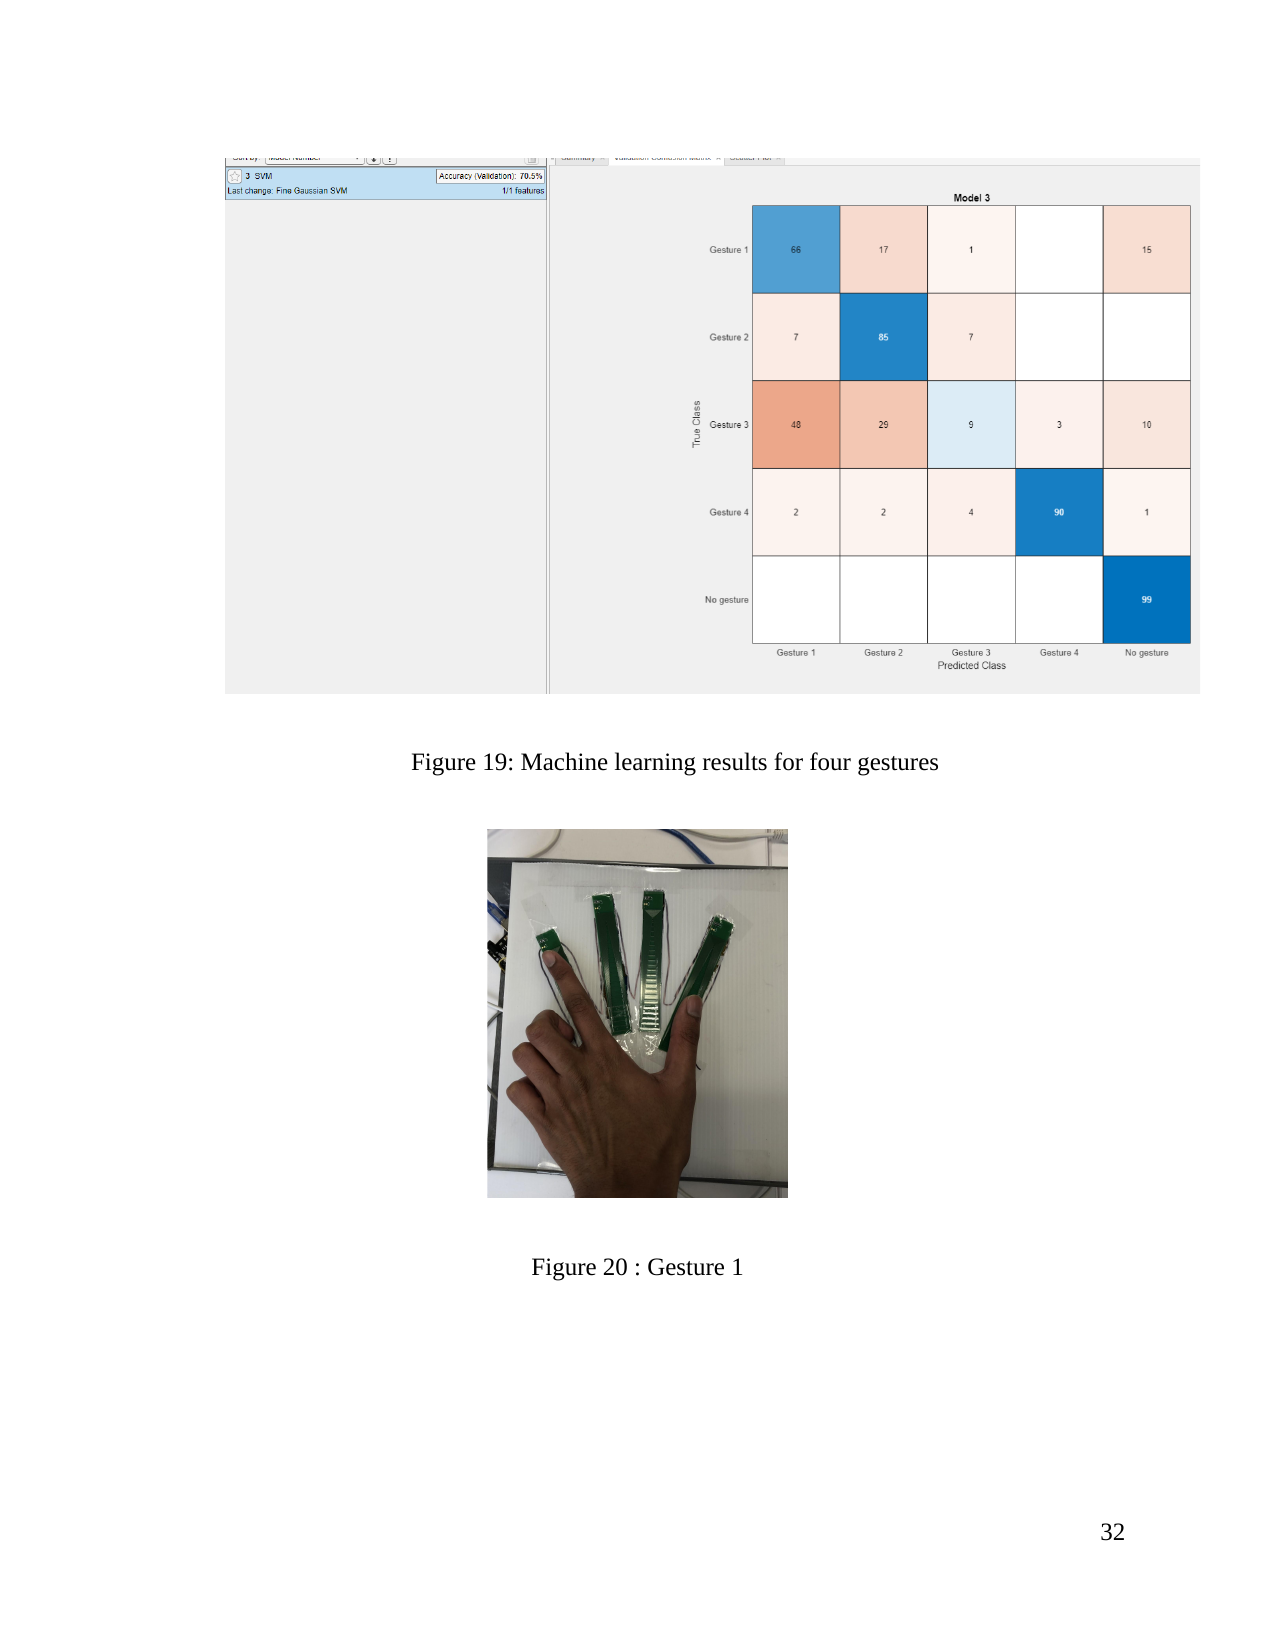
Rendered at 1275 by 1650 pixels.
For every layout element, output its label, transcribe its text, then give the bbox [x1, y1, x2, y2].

picture [487, 829, 788, 1198]
picture [225, 158, 1200, 694]
text Figure 19: Machine learning results for four gestures [150, 747, 1125, 776]
text Figure 20 : Gesture 1 [150, 1252, 1125, 1281]
